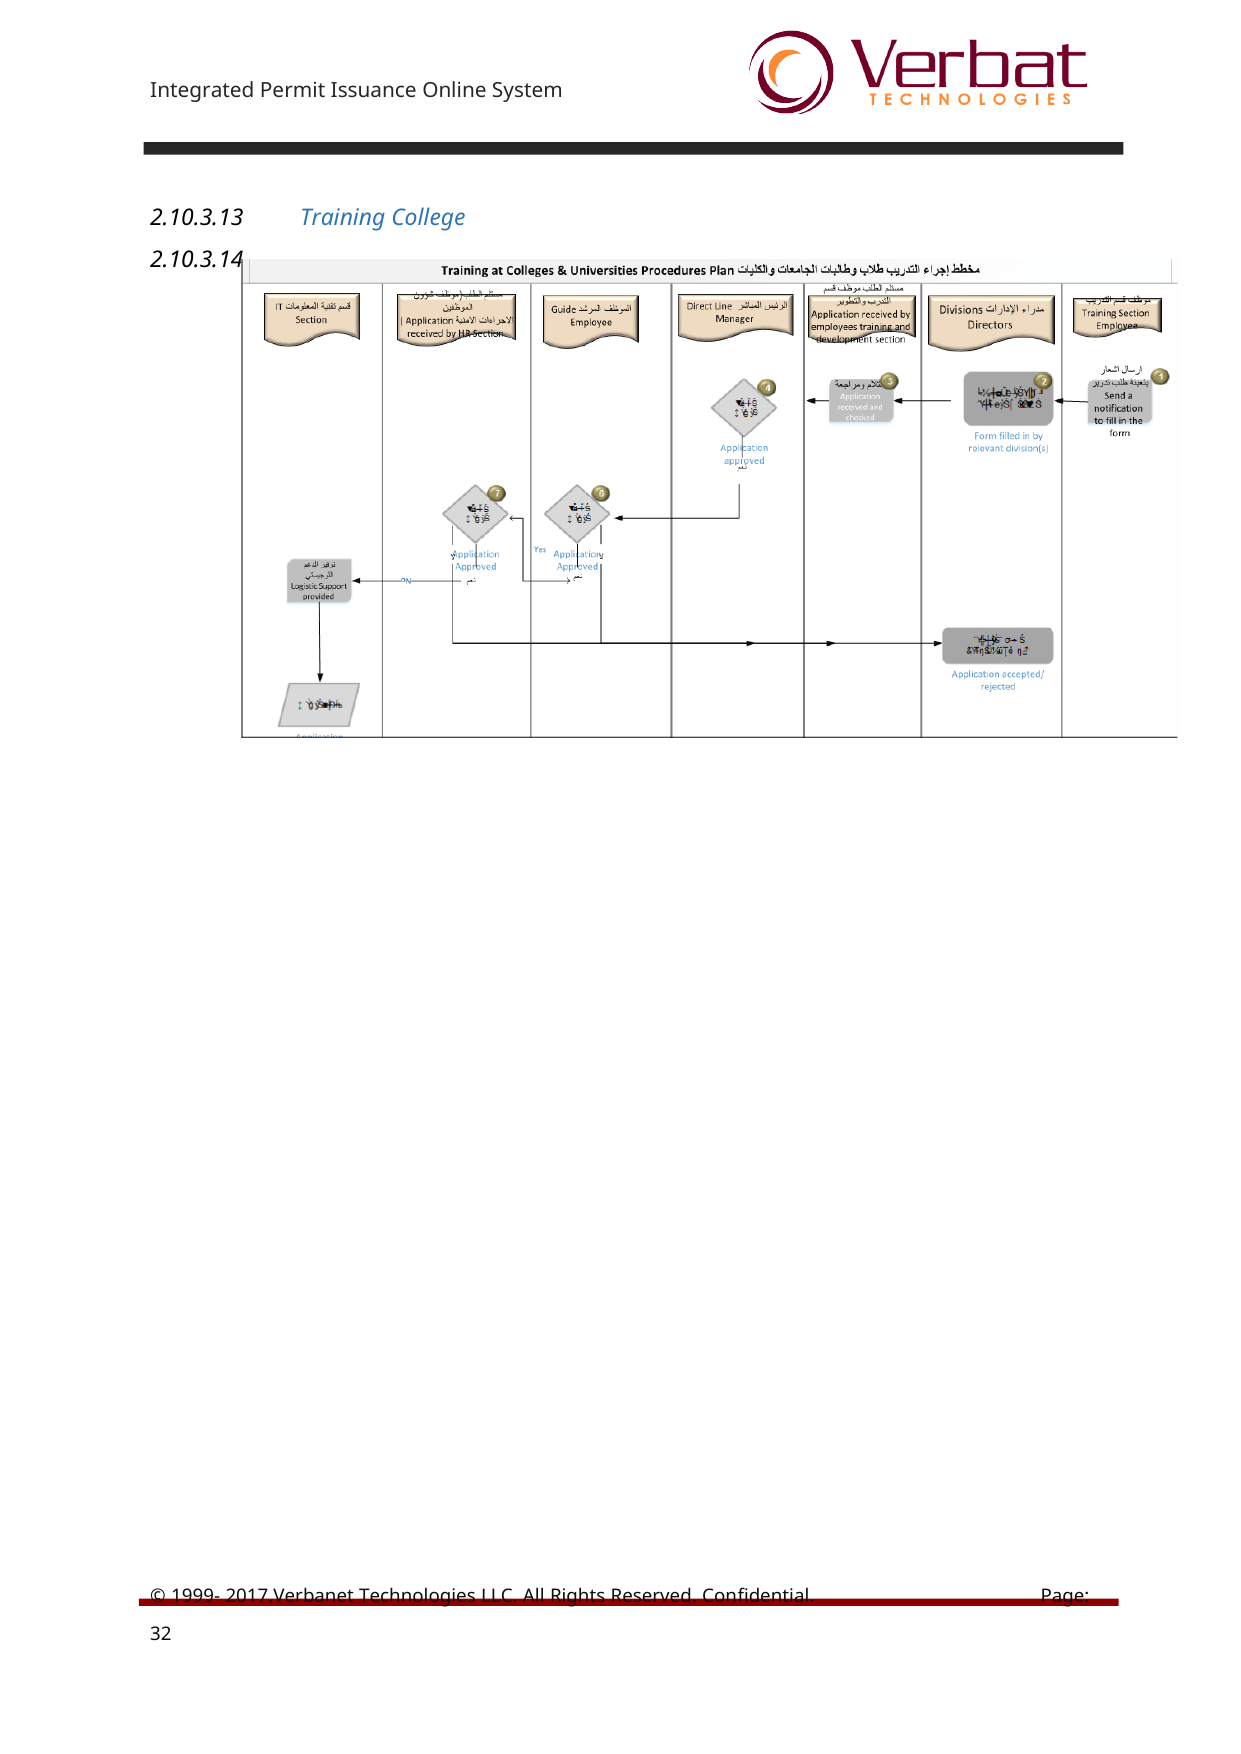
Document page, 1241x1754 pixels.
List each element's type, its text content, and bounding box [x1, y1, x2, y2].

picture [745, 26, 1089, 114]
subtitle Training College [150, 196, 1090, 233]
picture [240, 259, 1177, 740]
